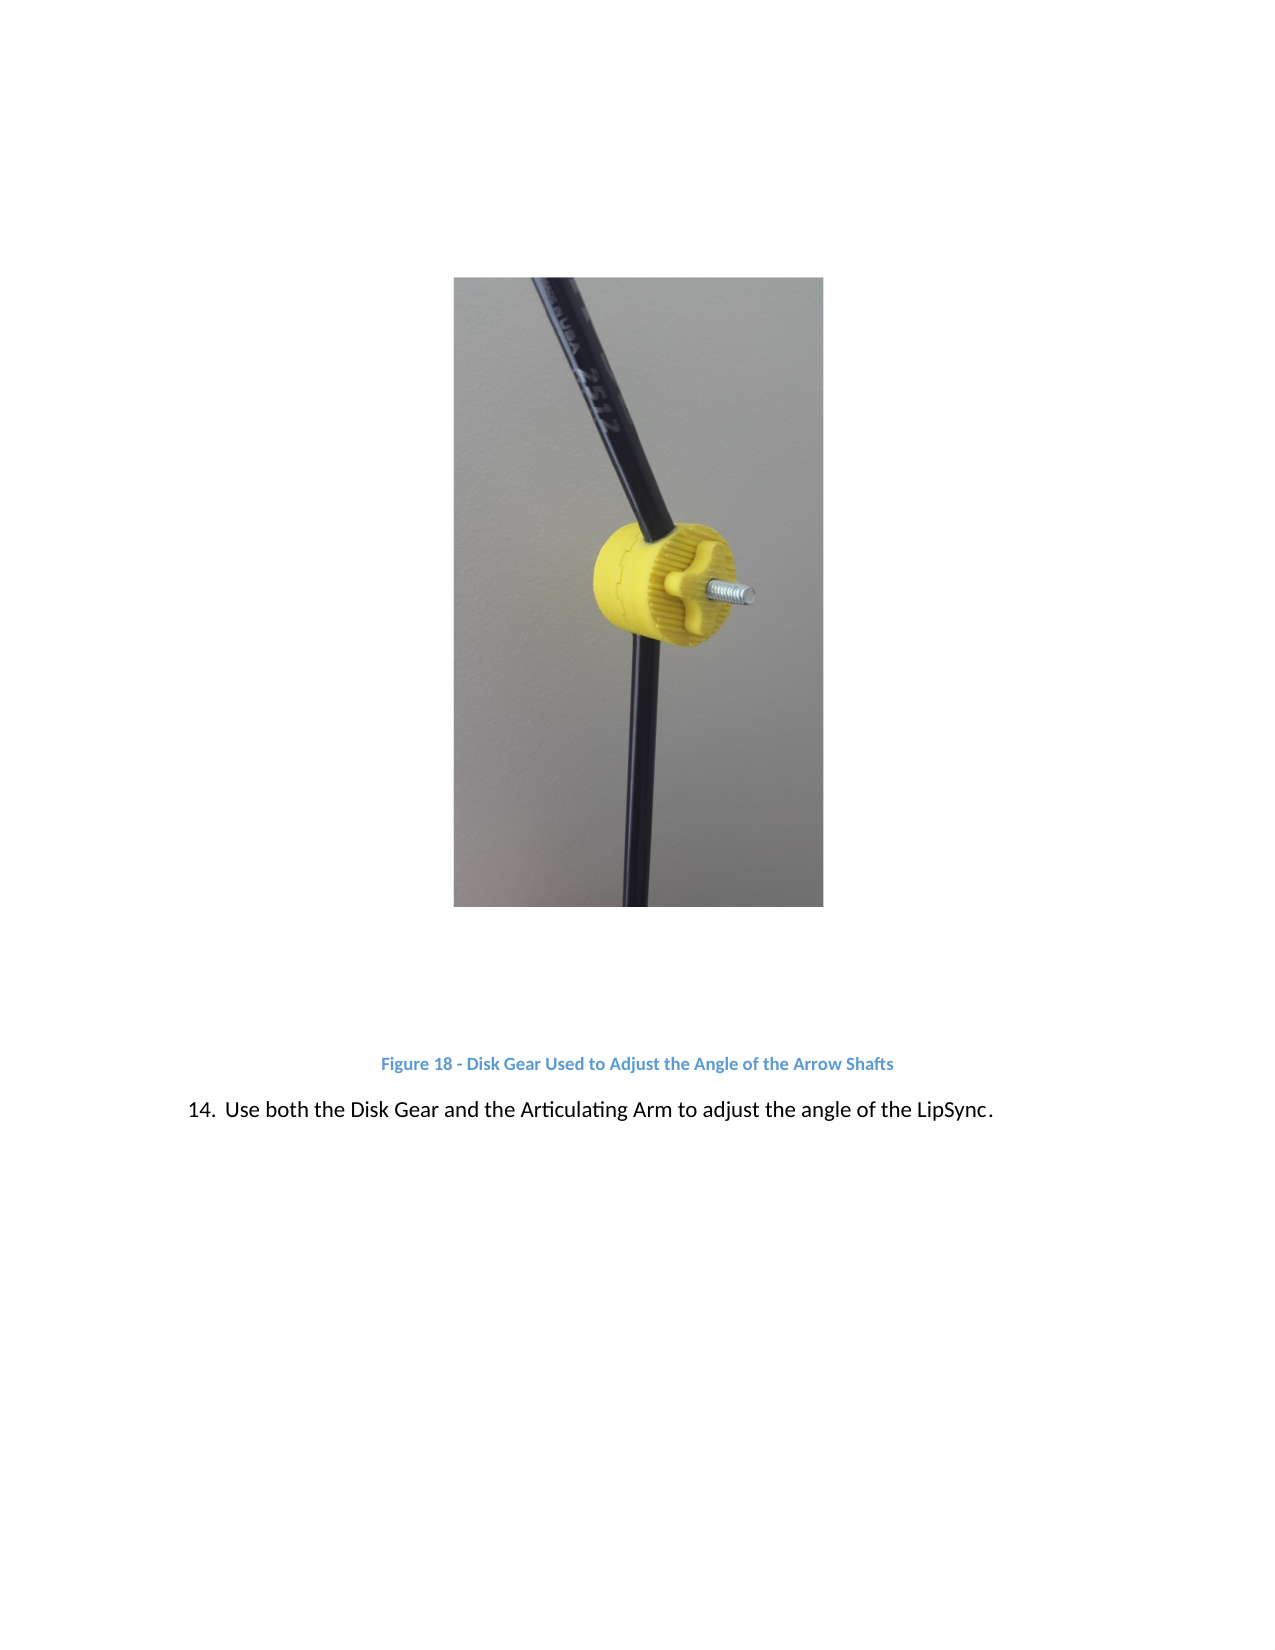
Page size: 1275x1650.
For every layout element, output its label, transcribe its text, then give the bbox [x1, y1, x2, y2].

picture [454, 278, 824, 907]
list Use both the Disk Gear and the Articulating Arm to adjust the angle of the LipSync. [187, 1096, 1125, 1124]
